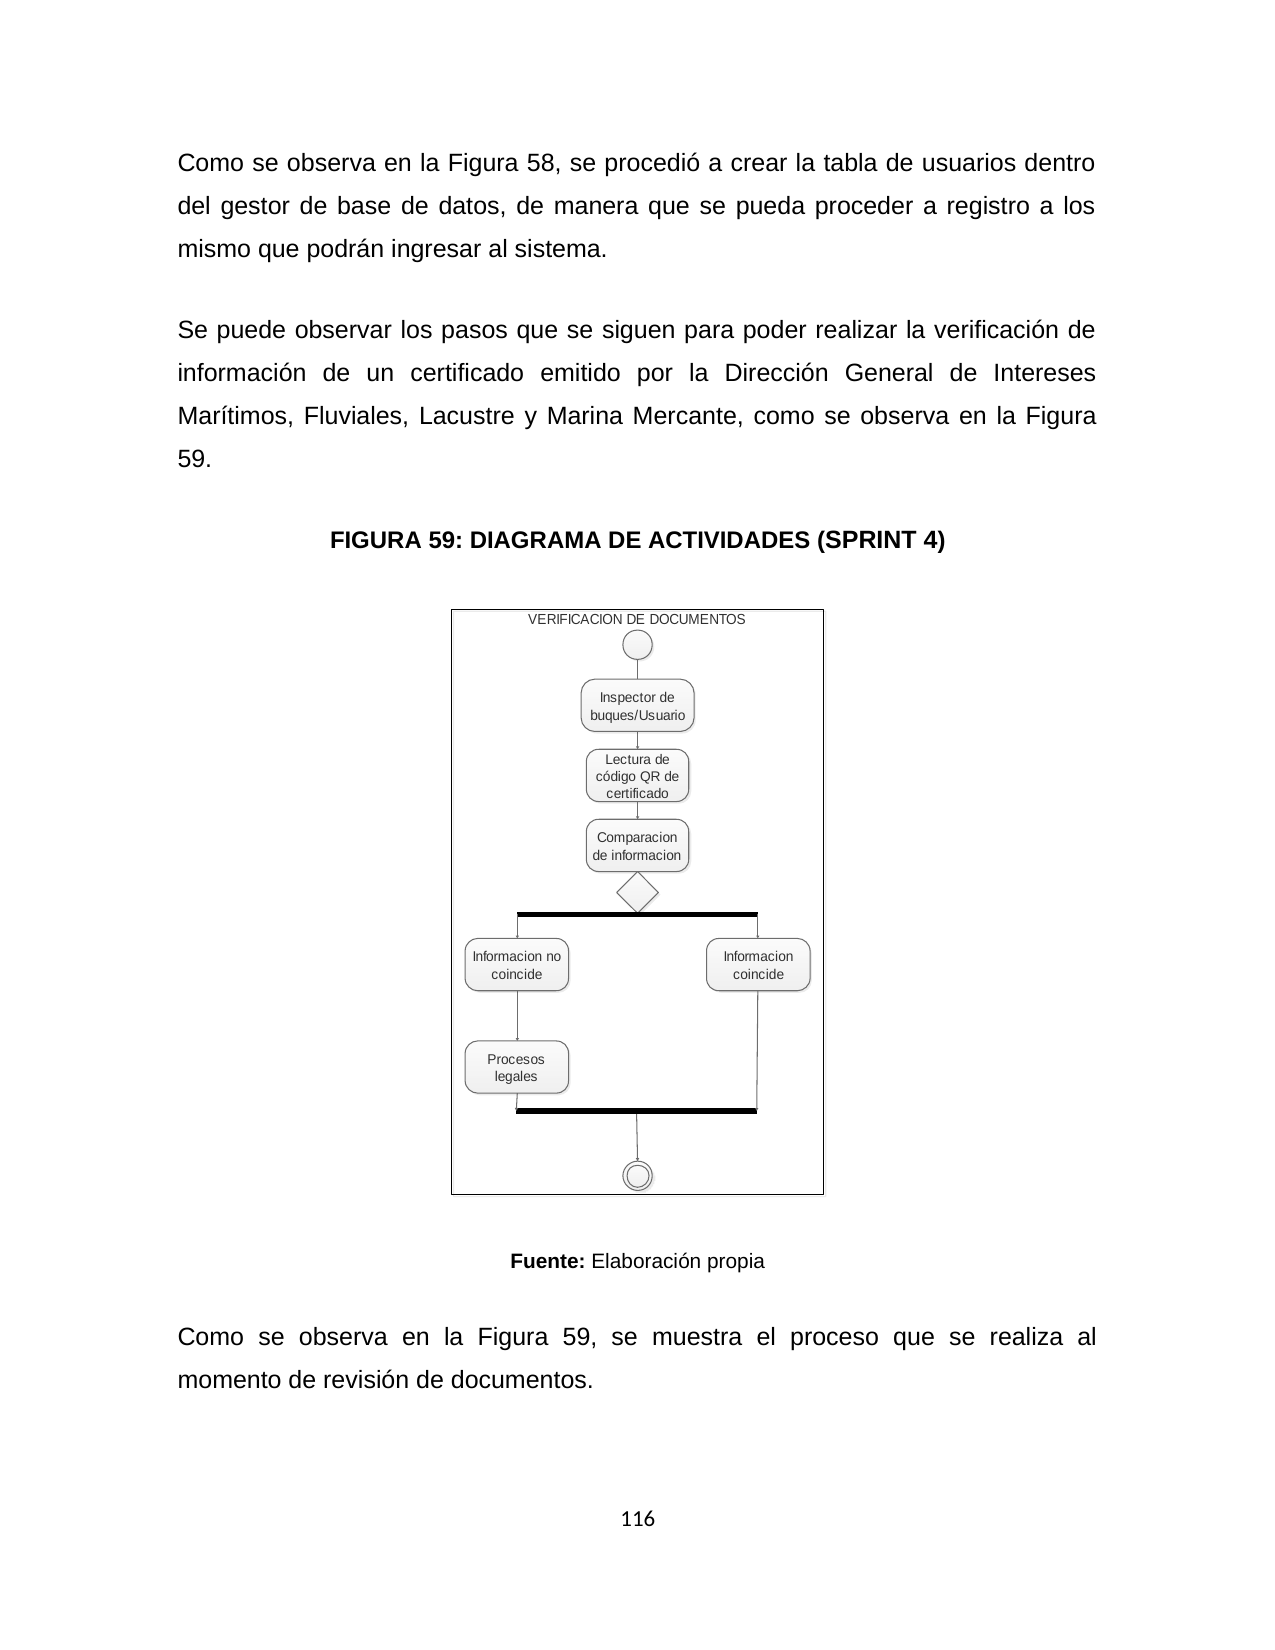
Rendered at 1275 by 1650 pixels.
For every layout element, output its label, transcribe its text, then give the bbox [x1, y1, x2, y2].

text Se puede observar los pasos que se siguen para poder realizar la verificación de información de un certificado emitido por la Dirección General de Intereses Marítimos, Fluviales, Lacustre y Marina Mercante, como se observa en la Figura 59. [177, 314, 1098, 473]
text Como se observa en la Figura 59, se muestra el proceso que se realiza al momento de revisión de documentos. [177, 1322, 1098, 1394]
text Como se observa en la Figura 58, se procedió a crear la tabla de usuarios dentro del gestor de base de datos, de manera que se pueda proceder a registro a los mismo que podrán ingresar al sistema. [177, 148, 1098, 263]
text Fuente: Elaboración propia [177, 1249, 1098, 1273]
text FIGURA 59: DIAGRAMA DE ACTIVIDADES (SPRINT 4) [177, 524, 1098, 553]
